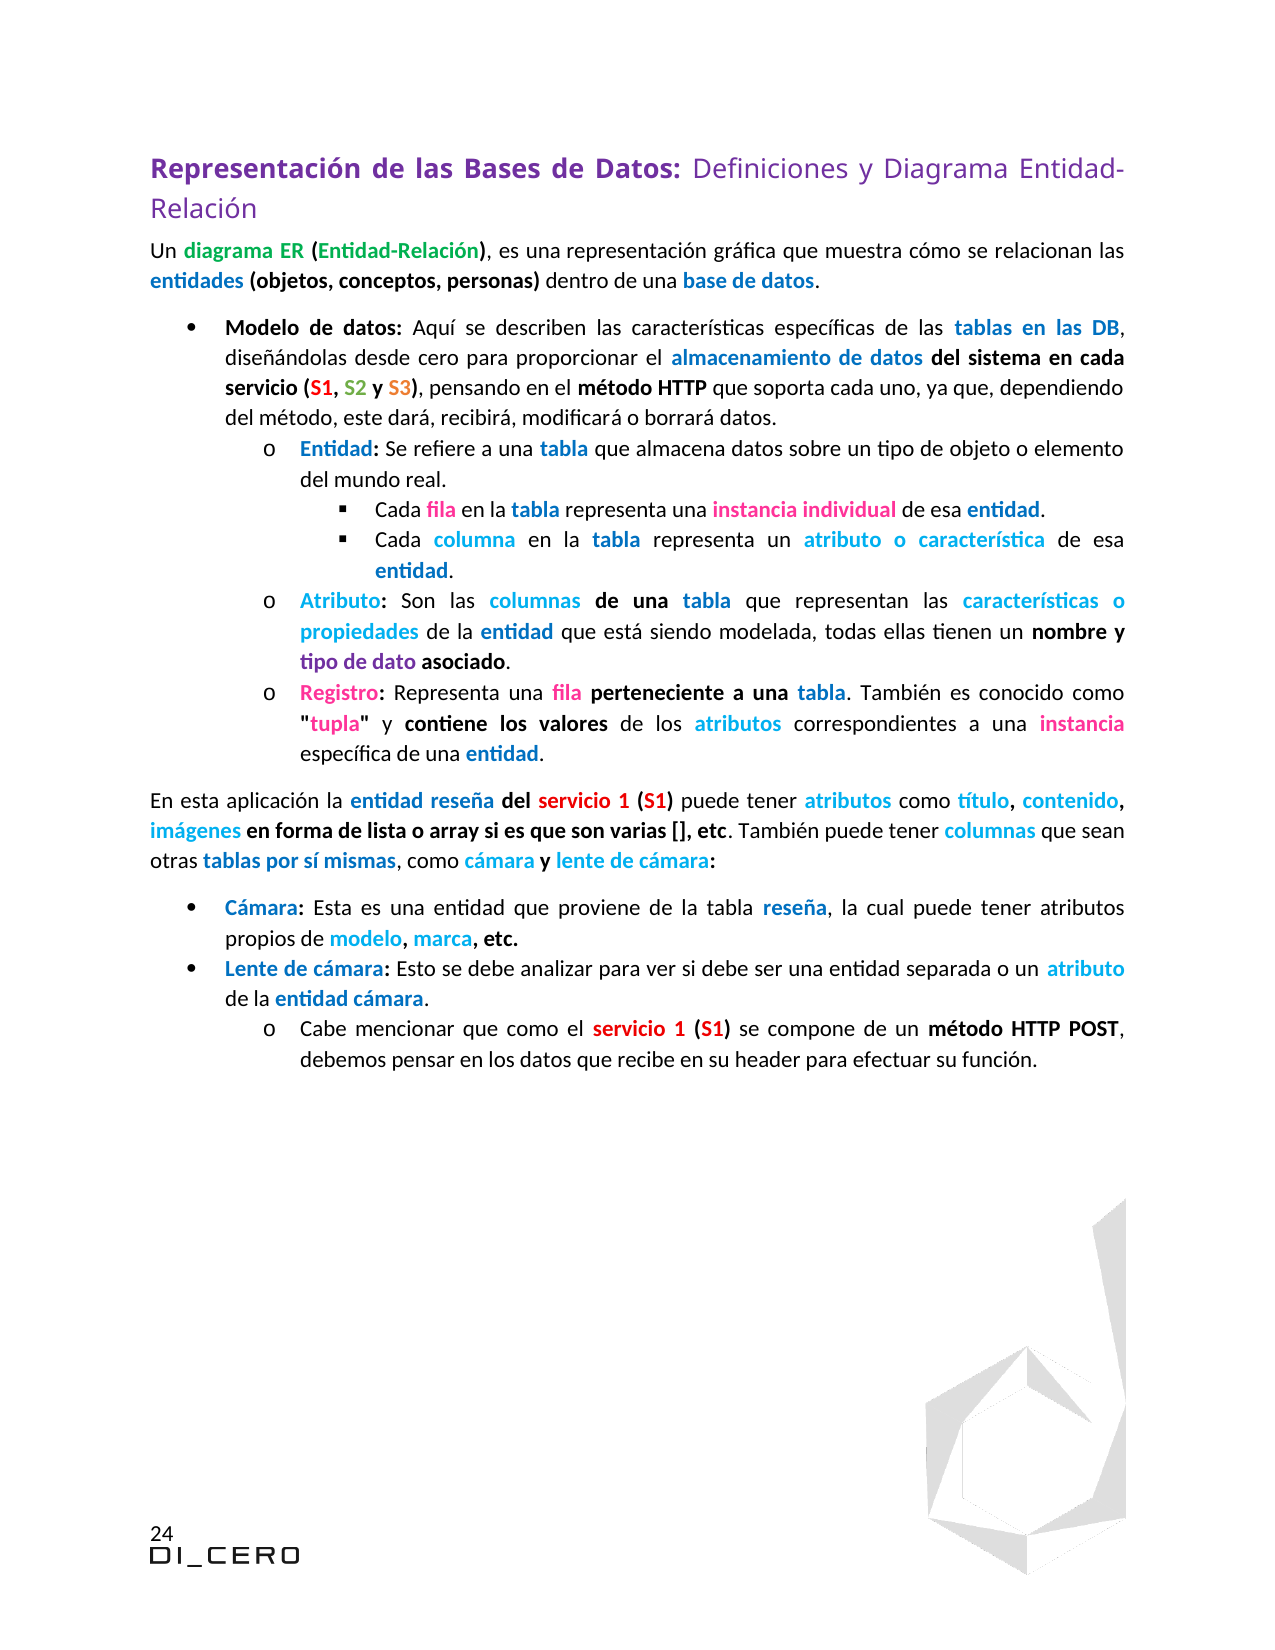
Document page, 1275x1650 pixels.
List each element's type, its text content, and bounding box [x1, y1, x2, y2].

text Un diagrama ER (Entidad-Relación), es una representación gráfica que muestra cómo se relacionan las entidades (objetos, conceptos, personas) dentro de una base de datos. [150, 236, 1125, 294]
picture [925, 1198, 1126, 1575]
list Registro: Representa una fila perteneciente a una tabla. También es conocido como "tupla" y contiene los valores de los atributos correspondientes a una instancia específica de una entidad. [262, 678, 1125, 767]
list Cada fila en la tabla representa una instancia individual de esa entidad. [337, 495, 1125, 523]
picture [150, 1547, 299, 1567]
list Cabe mencionar que como el servicio 1 (S1) se compone de un método HTTP POST, debemos pensar en los datos que recibe en su header para efectuar su función. [262, 1014, 1125, 1074]
subtitle Representación de las Bases de Datos: Definiciones y Diagrama Entidad-Relación [150, 150, 1125, 227]
list Cámara: Esta es una entidad que proviene de la tabla reseña, la cual puede tener atributos propios de modelo, marca, etc. [187, 893, 1125, 952]
list Atributo: Son las columnas de una tabla que representan las características o propiedades de la entidad que está siendo modelada, todas ellas tienen un nombre y tipo de dato asociado. [262, 586, 1125, 676]
list Cada columna en la tabla representa un atributo o característica de esa entidad. [337, 526, 1125, 584]
list Entidad: Se refiere a una tabla que almacena datos sobre un tipo de objeto o elemento del mundo real. [262, 434, 1125, 493]
list Lente de cámara: Esto se debe analizar para ver si debe ser una entidad separada o un atributo de la entidad cámara. [187, 954, 1125, 1012]
list Modelo de datos: Aquí se describen las características específicas de las tablas en las DB, diseñándolas desde cero para proporcionar el almacenamiento de datos del sistema en cada servicio (S1, S2 y S3), pensando en el método HTTP que soporta cada uno, ya que, dependiendo del método, este dará, recibirá, modificará o borrará datos. [187, 313, 1125, 432]
text En esta aplicación la entidad reseña del servicio 1 (S1) puede tener atributos como título, contenido, imágenes en forma de lista o array si es que son varias [], etc. También puede tener columnas que sean otras tablas por sí mismas, como cámara y lente de cámara: [150, 786, 1125, 874]
